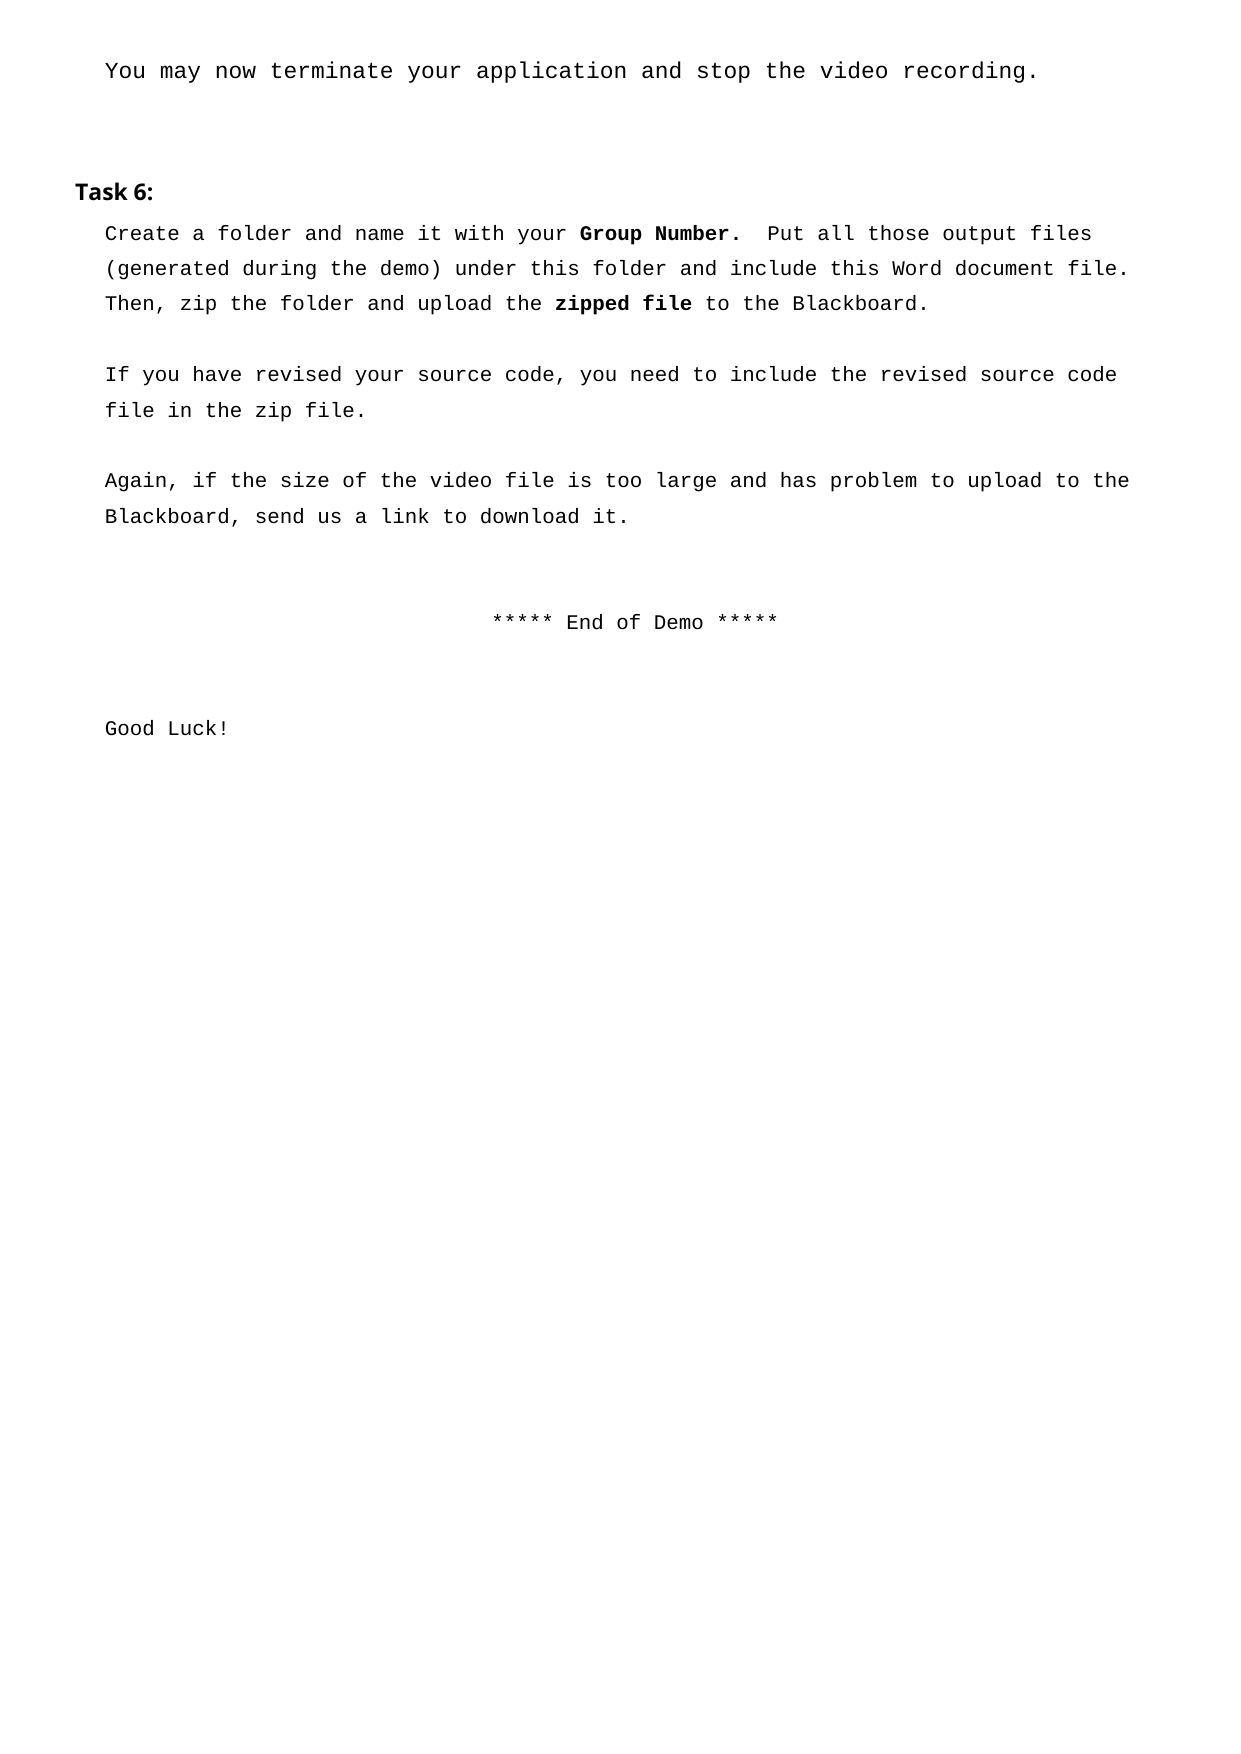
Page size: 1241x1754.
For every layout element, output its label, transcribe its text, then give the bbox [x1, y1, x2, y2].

text Good Luck! [104, 718, 1165, 742]
text If you have revised your source code, you need to include the revised source code file in the zip file. [104, 364, 1165, 423]
text ***** End of Demo ***** [104, 612, 1165, 636]
text Task 6: [75, 176, 1165, 207]
text Create a folder and name it with your Group Number. Put all those output files (generated during the demo) under this folder and include this Word document file. Then, zip the folder and upload the zipped file to the Blackboard. [104, 223, 1165, 317]
text You may now terminate your application and stop the video recording. [104, 59, 1165, 85]
text Again, if the size of the video file is too large and has problem to upload to the Blackboard, send us a link to download it. [104, 471, 1165, 529]
